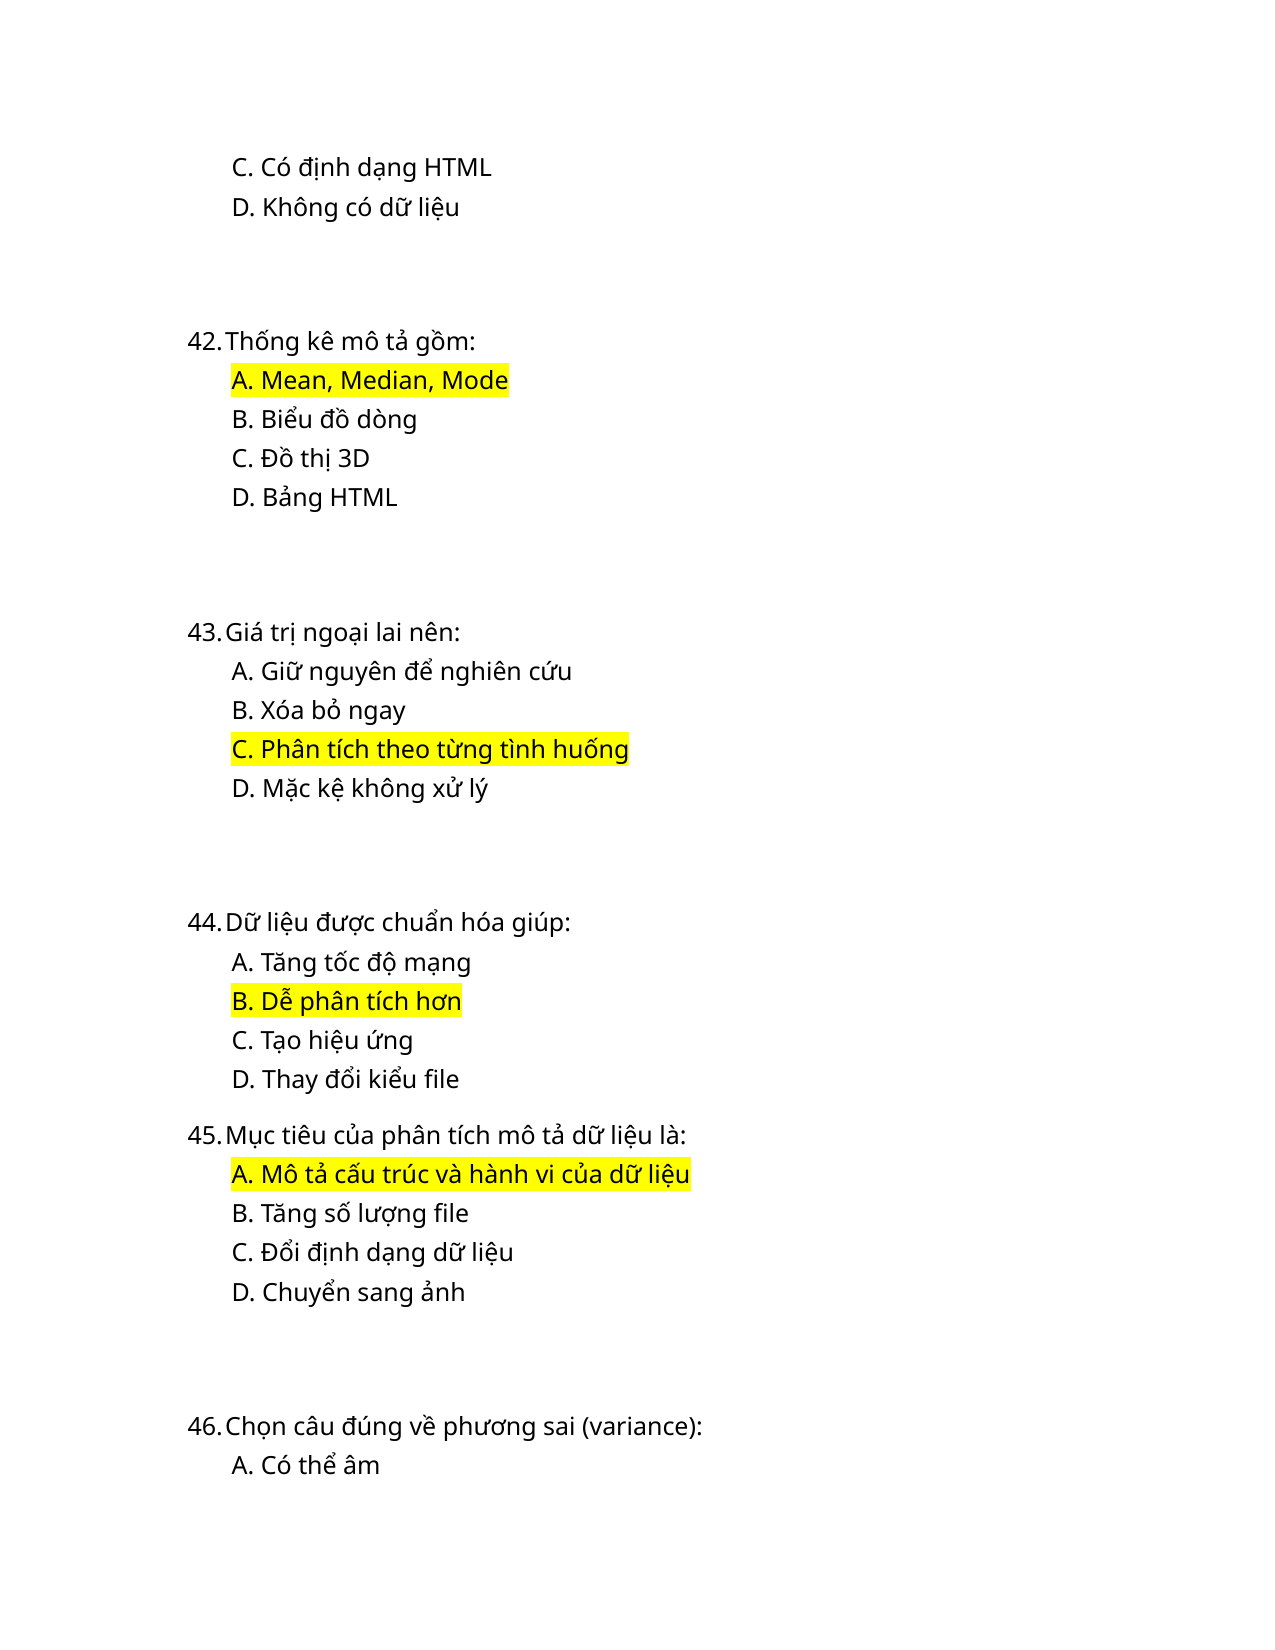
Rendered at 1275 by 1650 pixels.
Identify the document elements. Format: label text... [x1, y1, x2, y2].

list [187, 1408, 1125, 1482]
list Thống kê mô tả gồm: A. Mean, Median, Mode B. Biểu đồ dòng C. Đồ thị 3D D. Bảng HTML [187, 323, 1125, 592]
list Dữ liệu được chuẩn hóa giúp: A. Tăng tốc độ mạng B. Dễ phân tích hơn C. Tạo hiệu ứng D. Thay đổi kiểu file [187, 905, 1125, 1096]
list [187, 150, 1125, 302]
list Giá trị ngoại lai nên: A. Giữ nguyên để nghiên cứu B. Xóa bỏ ngay C. Phân tích theo từng tình huống D. Mặc kệ không xử lý [187, 614, 1125, 883]
list Mục tiêu của phân tích mô tả dữ liệu là: A. Mô tả cấu trúc và hành vi của dữ liệu B. Tăng số lượng file C. Đổi định dạng dữ liệu D. Chuyển sang ảnh [187, 1117, 1125, 1387]
